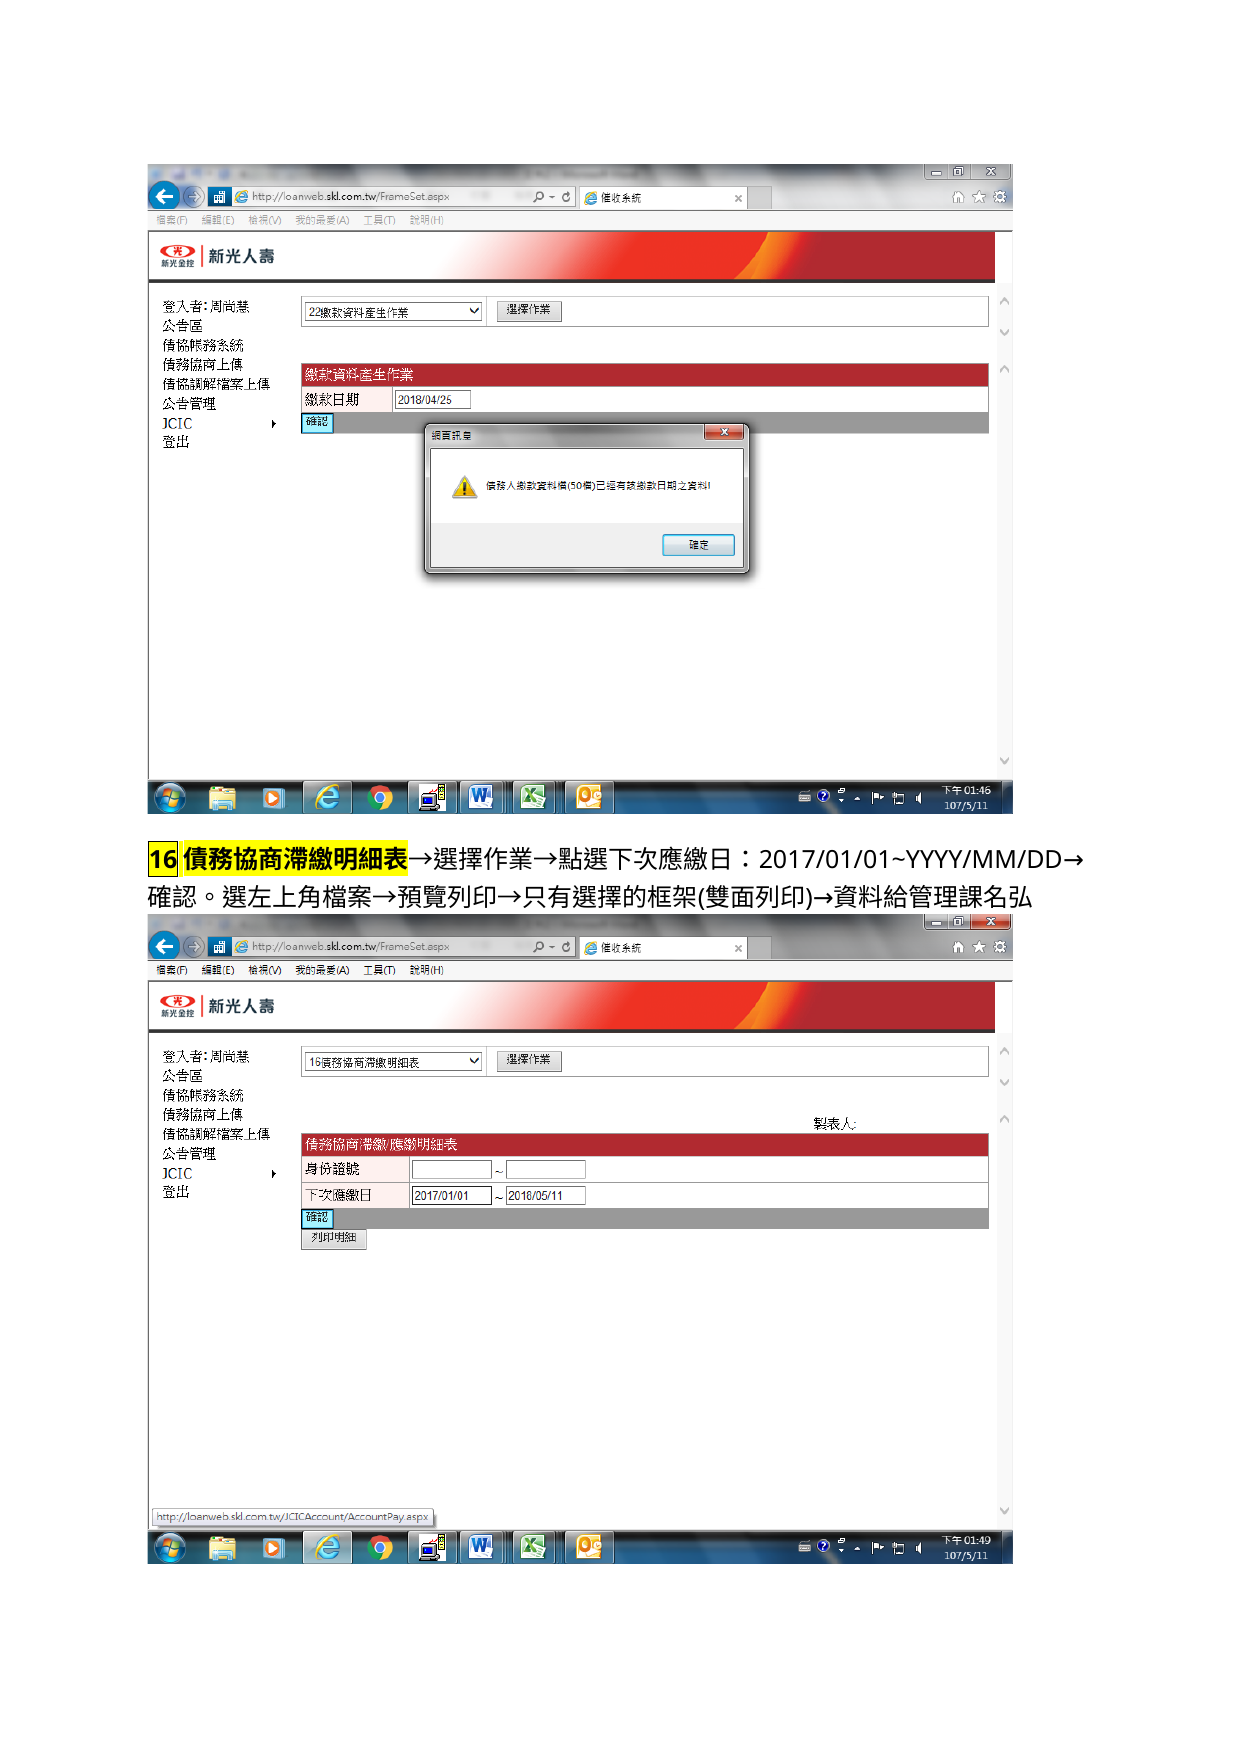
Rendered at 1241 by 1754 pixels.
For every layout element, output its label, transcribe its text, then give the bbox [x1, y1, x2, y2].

picture [147, 914, 1013, 1564]
text 16債務協商滯繳明細表→選擇作業→點選下次應繳日：2017/01/01~YYYY/MM/DD→確認。選左上角檔案→預覽列印→只有選擇的框架(雙面列印)→資料給管理課名弘 [148, 839, 1092, 914]
picture [147, 164, 1013, 814]
